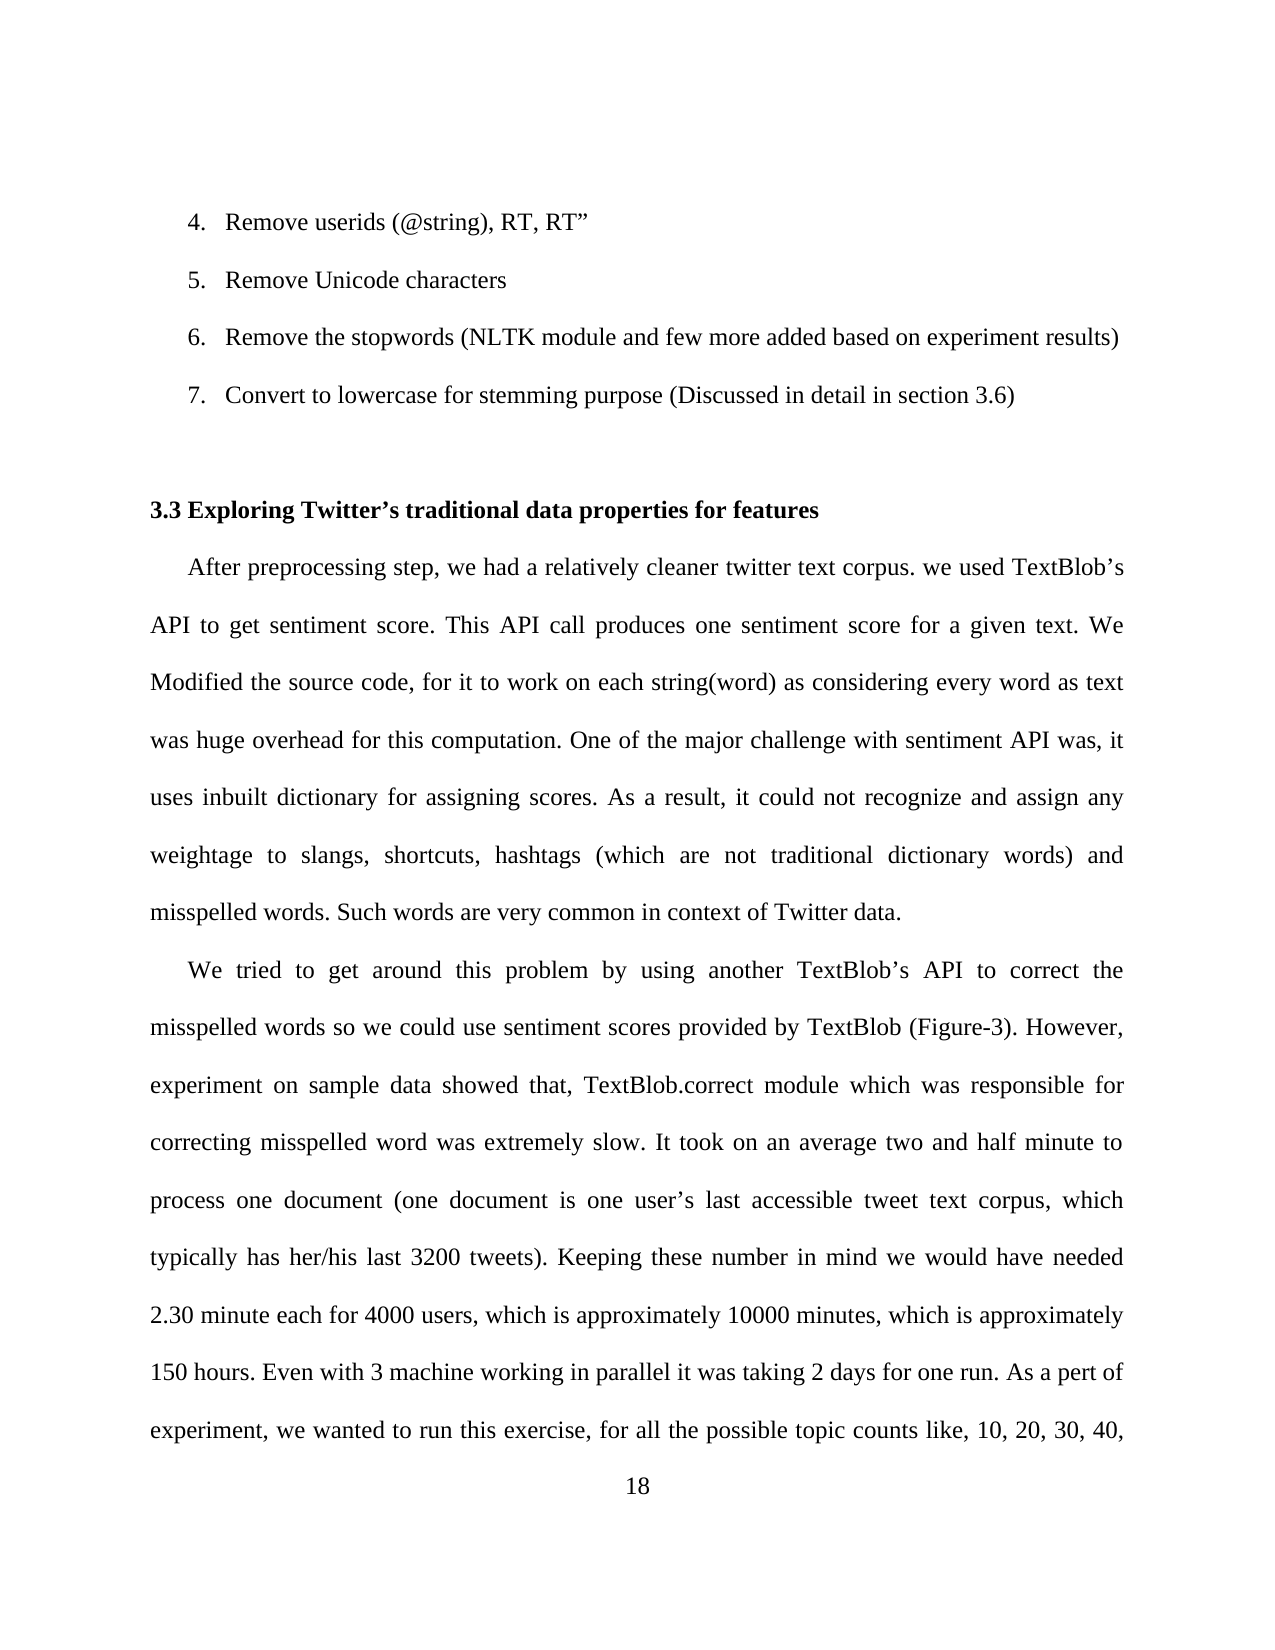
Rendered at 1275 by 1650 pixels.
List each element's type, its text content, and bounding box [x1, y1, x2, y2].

list Remove Unicode characters [187, 265, 1125, 294]
list Remove userids (@string), RT, RT” [187, 207, 1125, 236]
list Remove the stopwords (NLTK module and few more added based on experiment results) [187, 322, 1125, 351]
text After preprocessing step, we had a relatively cleaner twitter text corpus. we used TextBlob’s API to get sentiment score. This API call produces one sentiment score for a given text. We Modified the source code, for it to work on each string(word) as considering every word as text was huge overhead for this computation. One of the major challenge with sentiment API was, it uses inbuilt dictionary for assigning scores. As a result, it could not recognize and assign any weightage to slangs, shortcuts, hashtags (which are not traditional dictionary words) and misspelled words. Such words are very common in context of Twitter data. [150, 552, 1125, 926]
list Convert to lowercase for stemming purpose (Discussed in detail in section 3.6) [187, 380, 1125, 409]
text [150, 955, 1125, 1444]
text 3.3 Exploring Twitter’s traditional data properties for features [150, 495, 1125, 524]
